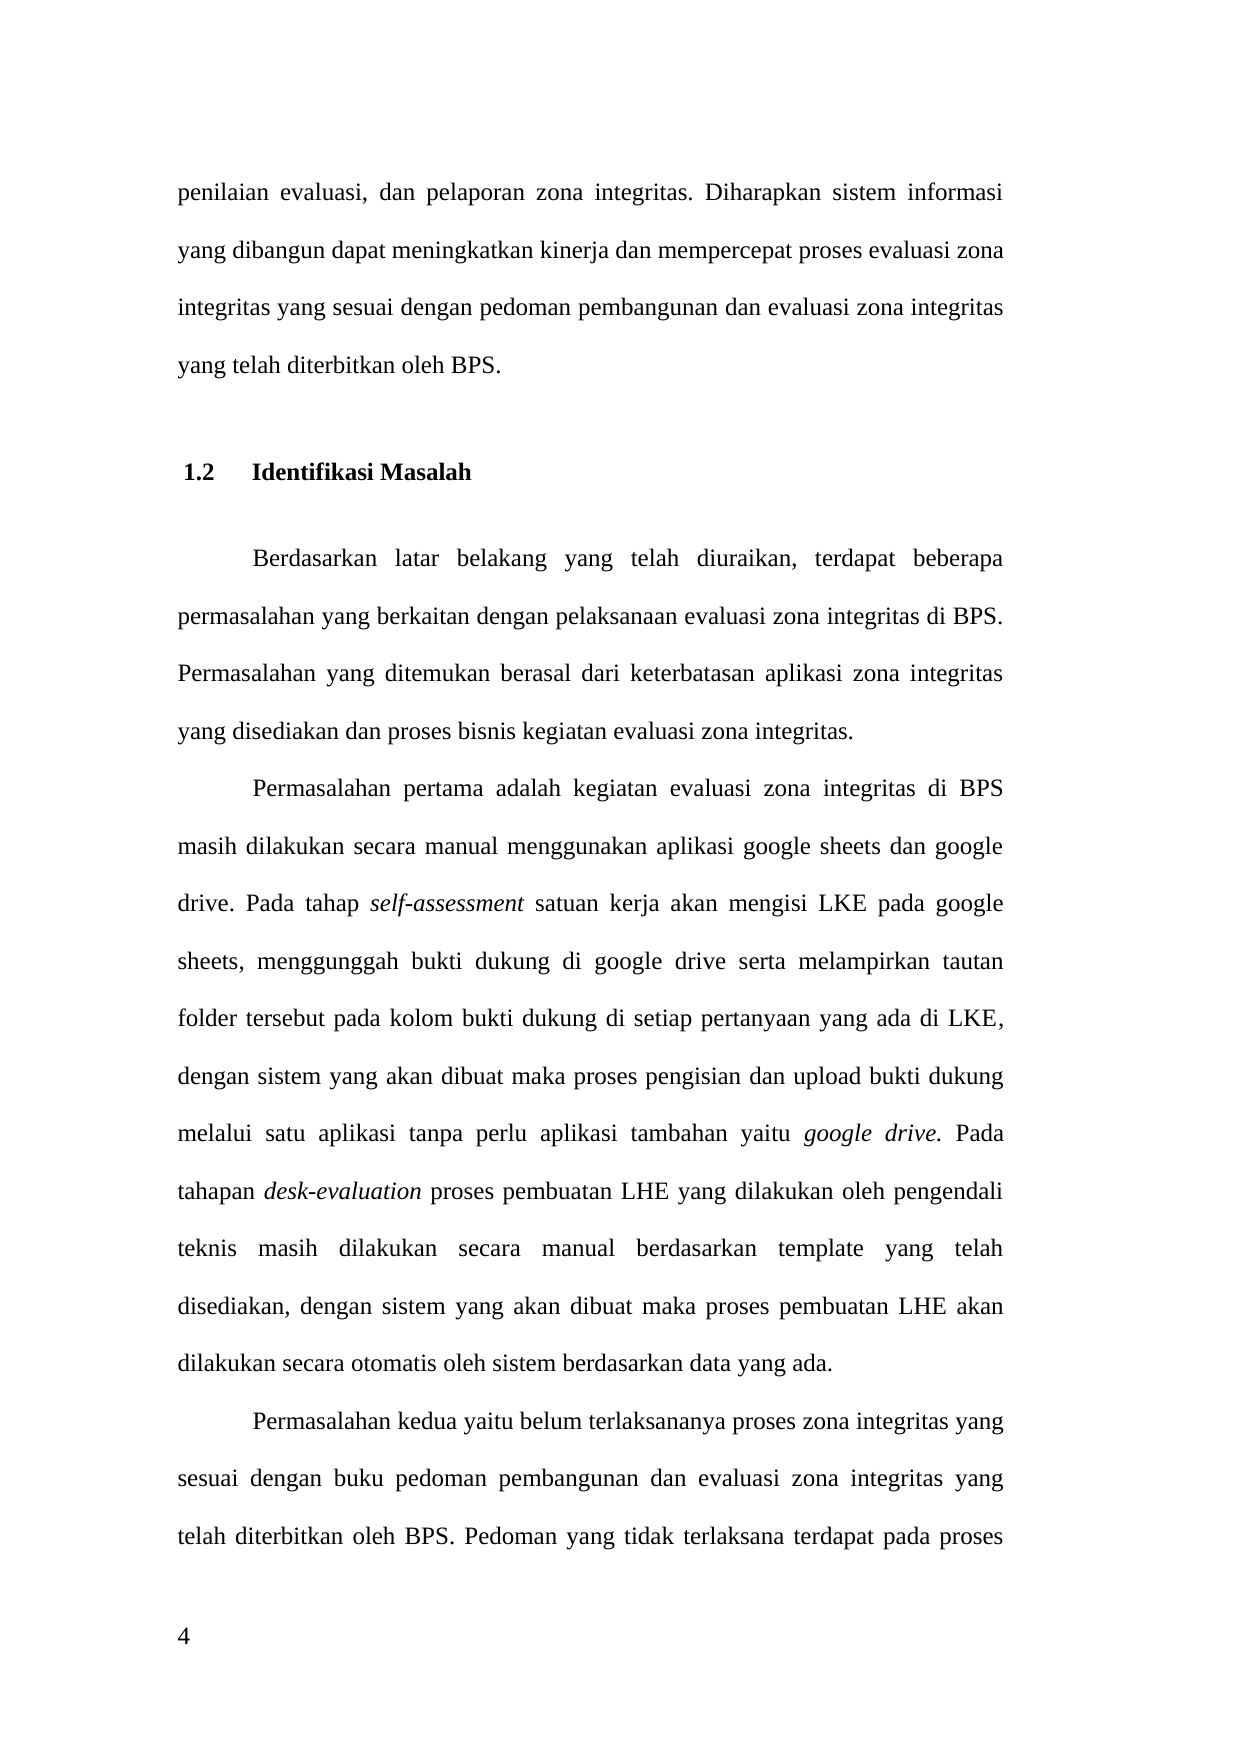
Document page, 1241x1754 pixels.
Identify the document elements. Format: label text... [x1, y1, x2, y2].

text Berdasarkan latar belakang yang telah diuraikan, terdapat beberapa permasalahan yang berkaitan dengan pelaksanaan evaluasi zona integritas di BPS. Permasalahan yang ditemukan berasal dari keterbatasan aplikasi zona integritas yang disediakan dan proses bisnis kegiatan evaluasi zona integritas. [177, 543, 1004, 745]
text Identifikasi Masalah [214, 457, 1004, 486]
text Permasalahan pertama adalah kegiatan evaluasi zona integritas di BPS masih dilakukan secara manual menggunakan aplikasi google sheets dan google drive. Pada tahap self-assessment satuan kerja akan mengisi LKE pada google sheets, menggunggah bukti dukung di google drive serta melampirkan tautan folder tersebut pada kolom bukti dukung di setiap pertanyaan yang ada di LKE, dengan sistem yang akan dibuat maka proses pengisian dan upload bukti dukung melalui satu aplikasi tanpa perlu aplikasi tambahan yaitu google drive. Pada tahapan desk-evaluation proses pembuatan LHE yang dilakukan oleh pengendali teknis masih dilakukan secara manual berdasarkan template yang telah disediakan, dengan sistem yang akan dibuat maka proses pembuatan LHE akan dilakukan secara otomatis oleh sistem berdasarkan data yang ada. [177, 773, 1004, 1377]
